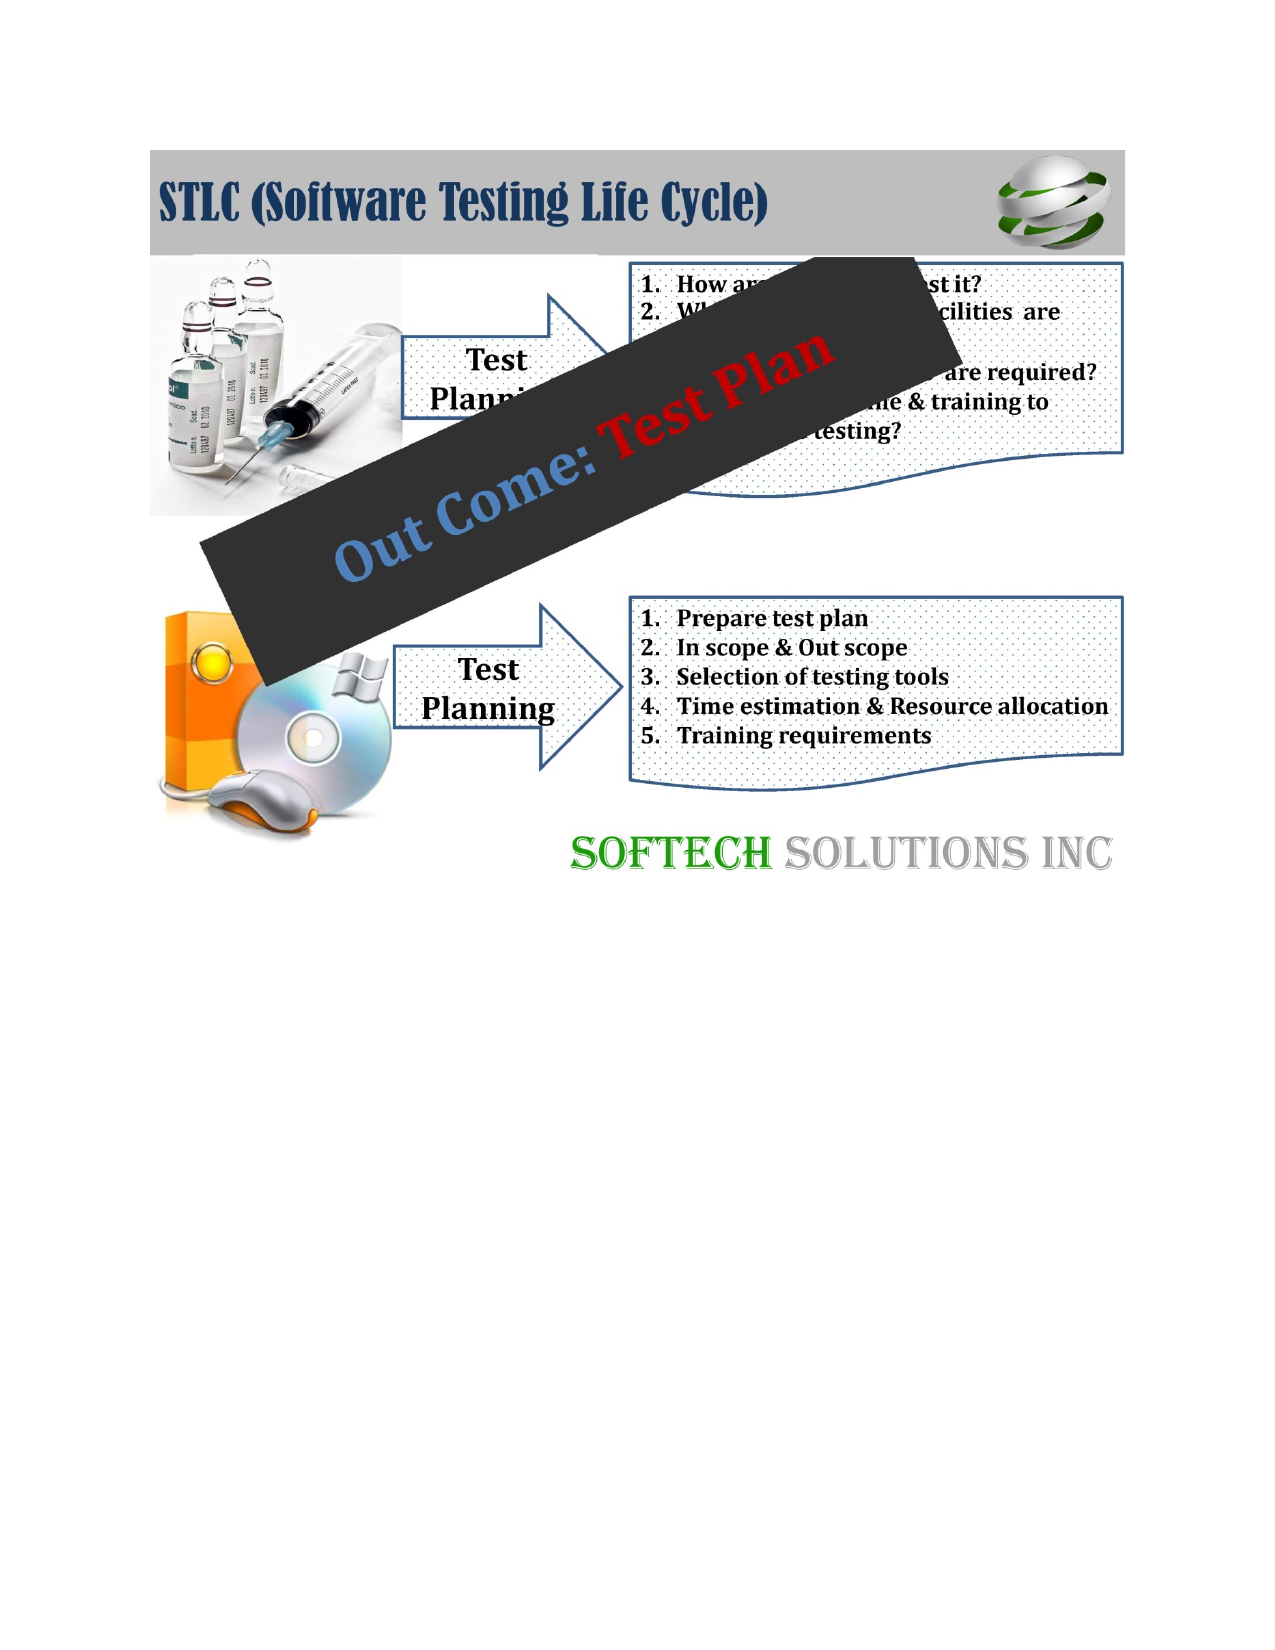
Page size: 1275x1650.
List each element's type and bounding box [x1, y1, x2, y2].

picture [150, 150, 1125, 882]
